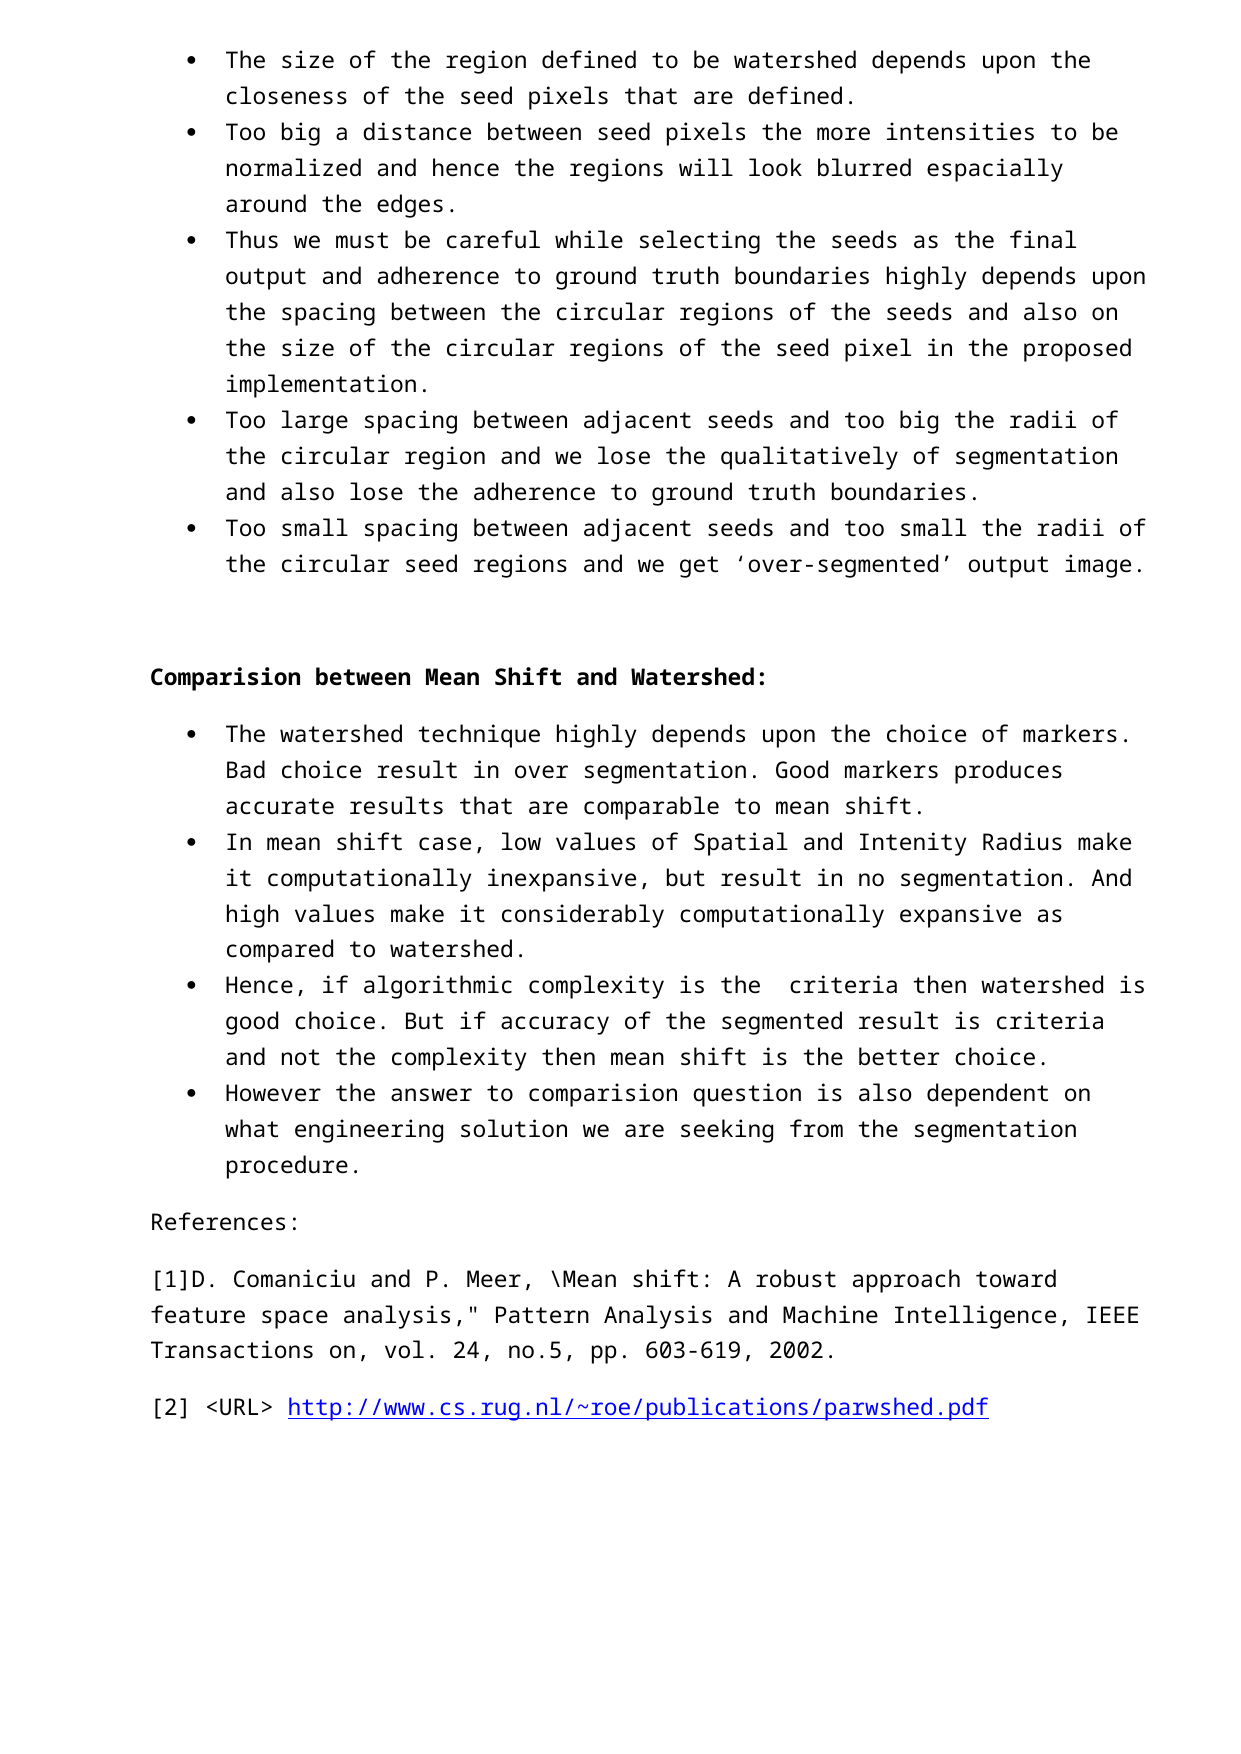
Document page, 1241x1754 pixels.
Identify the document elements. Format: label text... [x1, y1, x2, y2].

list However the answer to comparision question is also dependent on what engineering solution we are seeking from the segmentation procedure. [187, 1077, 1154, 1180]
text [2] <URL> http://www.cs.rug.nl/~roe/publications/parwshed.pdf [150, 1391, 1154, 1422]
list In mean shift case, low values of Spatial and Intenity Radius make it computationally inexpansive, but result in no segmentation. And high values make it considerably computationally expansive as compared to watershed. [187, 826, 1154, 965]
list The size of the region defined to be watershed depends upon the closeness of the seed pixels that are defined. [187, 44, 1154, 112]
list Too large spacing between adjacent seeds and too big the radii of the circular region and we lose the qualitatively of segmentation and also lose the adherence to ground truth boundaries. [187, 404, 1154, 507]
list Too big a distance between seed pixels the more intensities to be normalized and hence the regions will look blurred espacially around the edges. [187, 116, 1154, 219]
text References: [150, 1206, 1154, 1237]
list Too small spacing between adjacent seeds and too small the radii of the circular seed regions and we get ‘over-segmented’ output image. [187, 512, 1154, 579]
text Comparision between Mean Shift and Watershed: [150, 661, 1154, 692]
list The watershed technique highly depends upon the choice of markers. Bad choice result in over segmentation. Good markers produces accurate results that are comparable to mean shift. [187, 718, 1154, 821]
list Thus we must be careful while selecting the seeds as the final output and adherence to ground truth boundaries highly depends upon the spacing between the circular regions of the seeds and also on the size of the circular regions of the seed pixel in the proposed implementation. [187, 224, 1154, 399]
text [1]D. Comaniciu and P. Meer, \Mean shift: A robust approach toward feature space analysis," Pattern Analysis and Machine Intelligence, IEEE Transactions on, vol. 24, no.5, pp. 603-619, 2002. [150, 1263, 1154, 1366]
list Hence, if algorithmic complexity is the criteria then watershed is good choice. But if accuracy of the segmented result is criteria and not the complexity then mean shift is the better choice. [187, 969, 1154, 1072]
